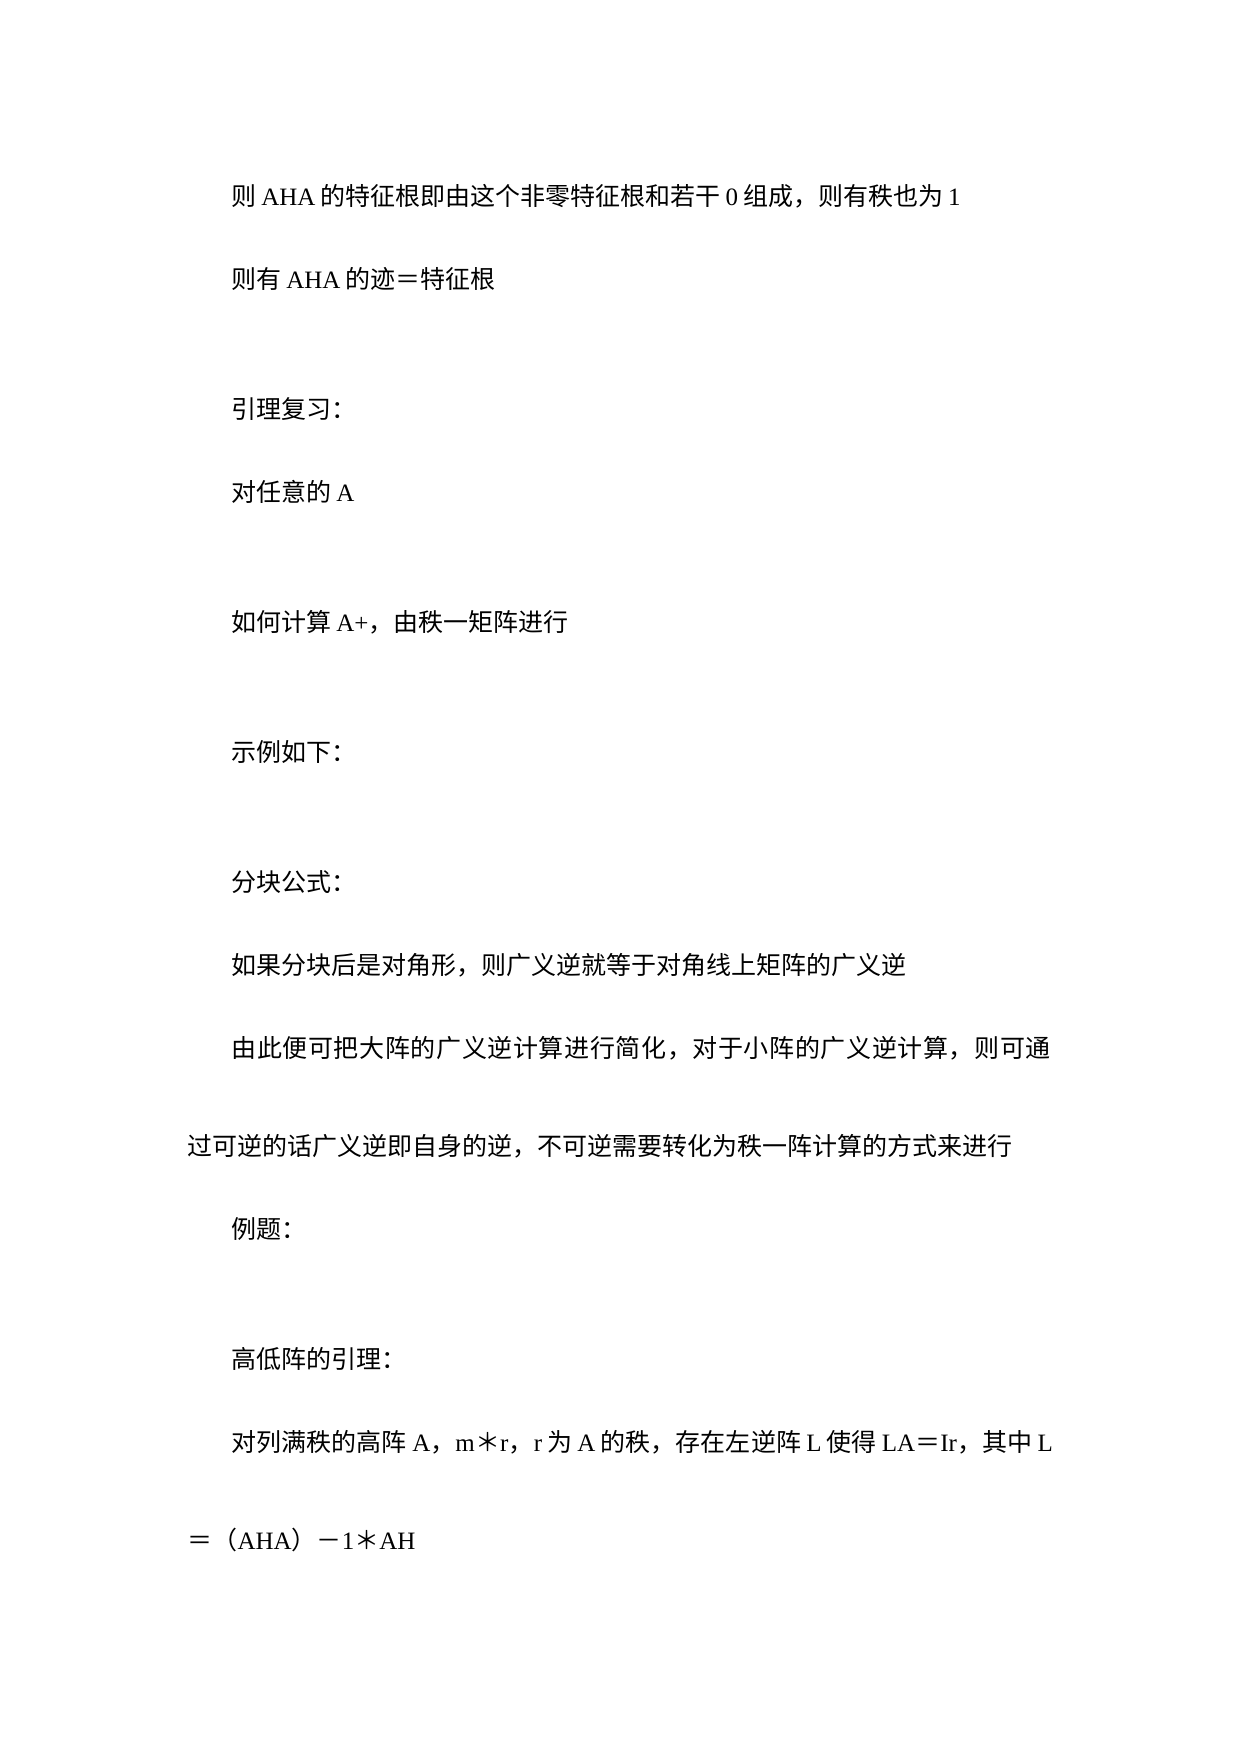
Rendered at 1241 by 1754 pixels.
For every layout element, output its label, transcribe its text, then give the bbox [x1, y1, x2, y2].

text 引理复习： [187, 375, 1053, 440]
text 高低阵的引理： [187, 1325, 1053, 1390]
text 则AHA的特征根即由这个非零特征根和若干0组成，则有秩也为1 [187, 162, 1053, 227]
text 由此便可把大阵的广义逆计算进行简化，对于小阵的广义逆计算，则可通过可逆的话广义逆即自身的逆，不可逆需要转化为秩一阵计算的方式来进行 [187, 1014, 1053, 1177]
text 如何计算A+，由秩一矩阵进行 [187, 588, 1053, 653]
text 示例如下： [187, 718, 1053, 783]
text 分块公式： [187, 848, 1053, 913]
text 如果分块后是对角形，则广义逆就等于对角线上矩阵的广义逆 [187, 931, 1053, 996]
text 对任意的A [187, 458, 1053, 523]
text 对列满秩的高阵A，m＊r，r为A的秩，存在左逆阵L使得LA＝Ir，其中L＝（AHA）－1＊AH [187, 1408, 1053, 1571]
text 例题： [187, 1195, 1053, 1260]
text 则有AHA的迹＝特征根 [187, 245, 1053, 310]
